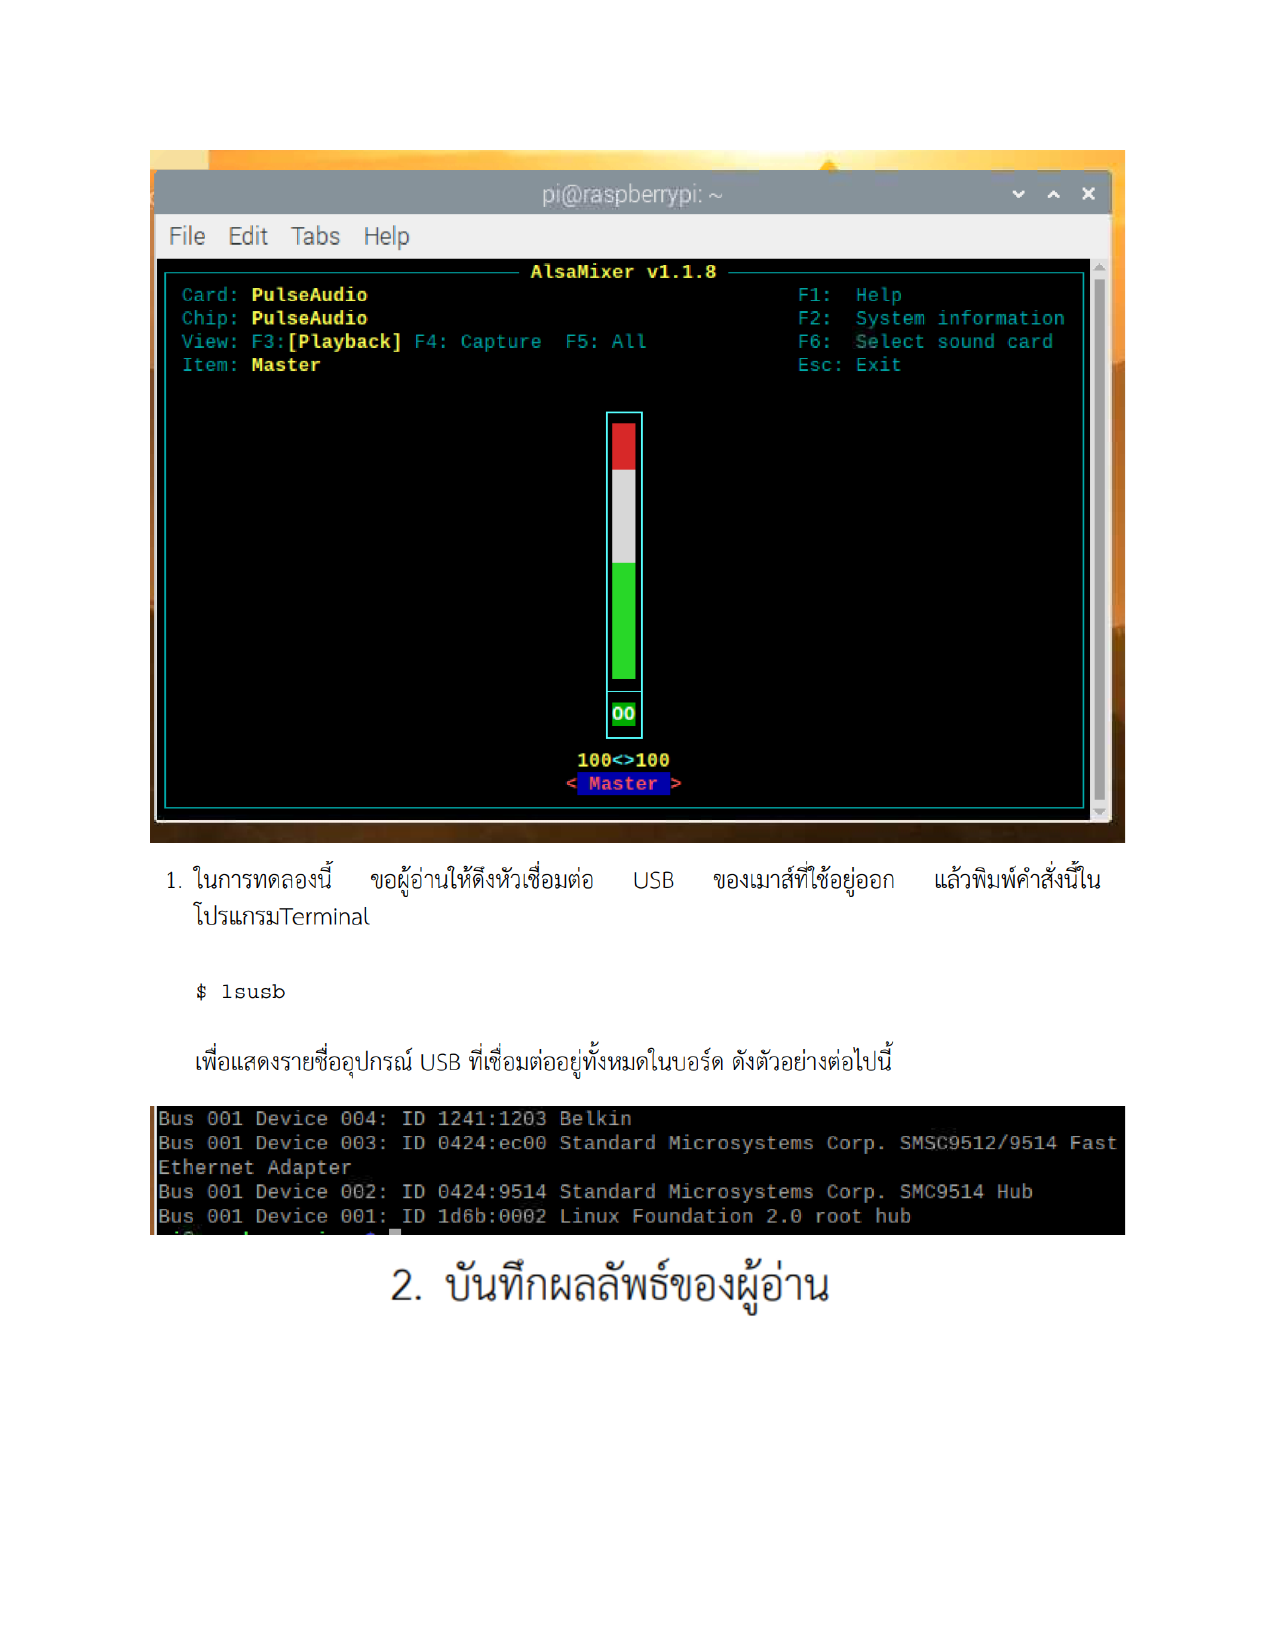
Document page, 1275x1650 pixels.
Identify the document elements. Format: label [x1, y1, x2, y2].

picture [150, 861, 1125, 1088]
picture [341, 1237, 934, 1349]
picture [150, 150, 1125, 843]
picture [150, 1106, 1125, 1235]
